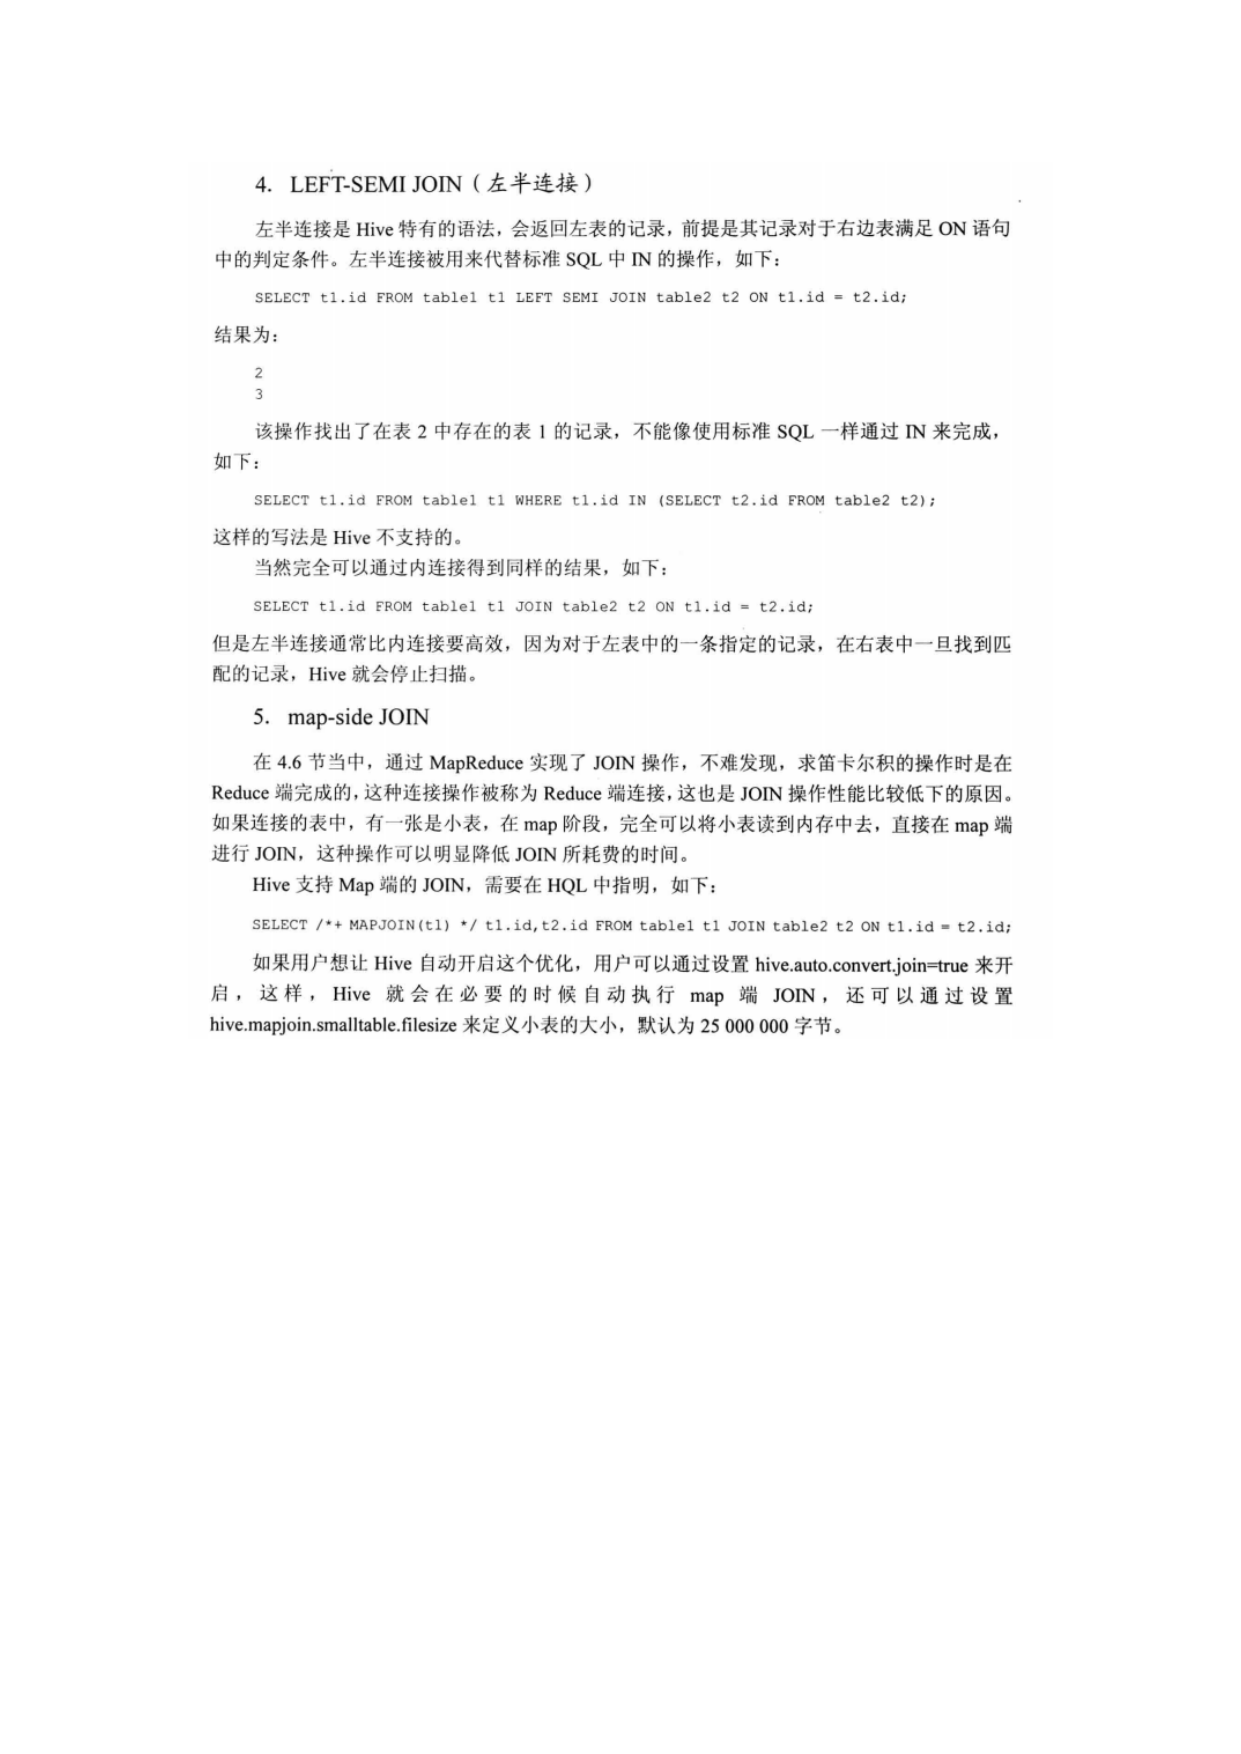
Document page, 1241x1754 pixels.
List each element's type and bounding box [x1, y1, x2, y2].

picture [187, 162, 1053, 1039]
